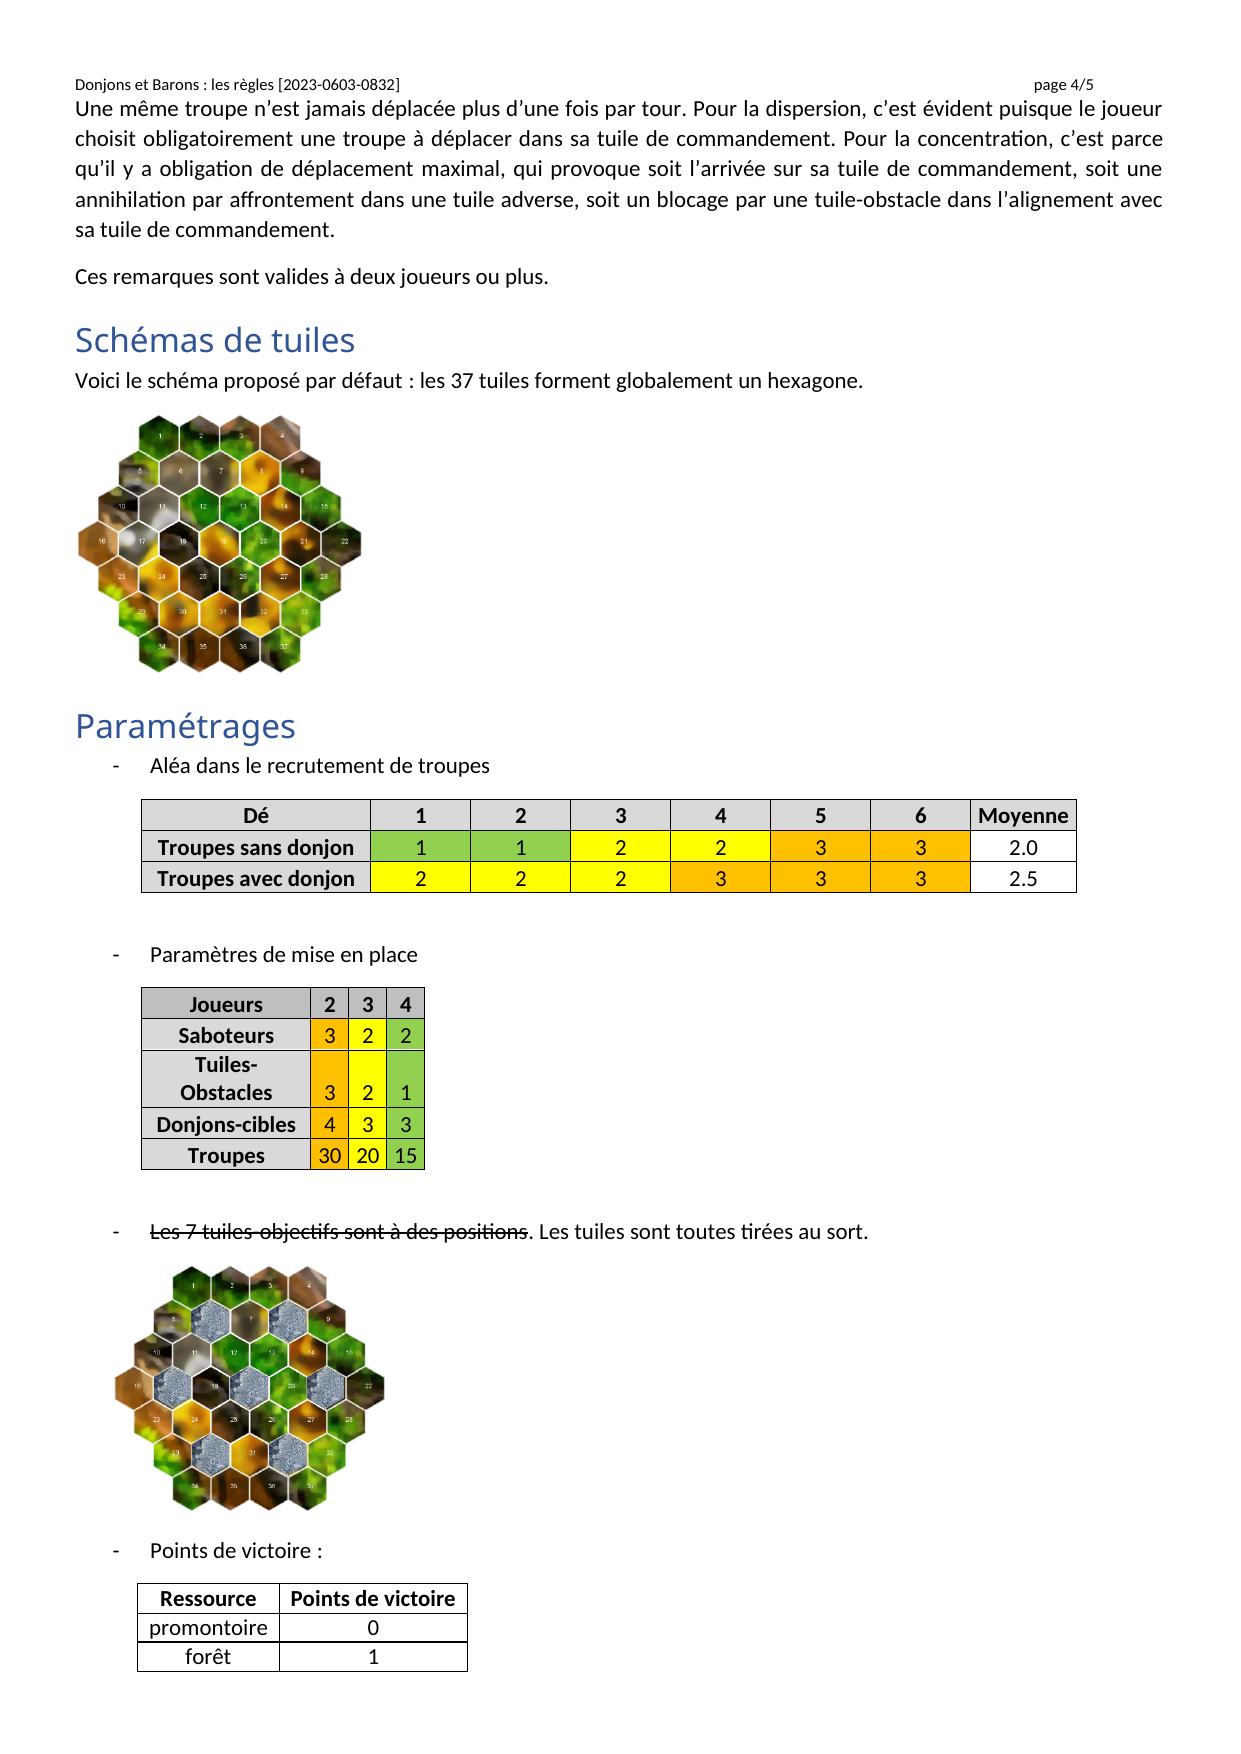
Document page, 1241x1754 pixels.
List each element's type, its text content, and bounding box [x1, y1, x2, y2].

table_cell 3 [871, 862, 970, 892]
table_cell 2 [349, 1051, 386, 1107]
table_header Dé [142, 800, 370, 830]
picture [75, 412, 363, 676]
table_cell 3 [671, 862, 770, 892]
table_cell 2 [671, 831, 770, 861]
table_cell 1 [280, 1643, 467, 1671]
list Points de victoire : [112, 1536, 1165, 1564]
table_cell 1 [471, 831, 570, 861]
table_header 5 [771, 800, 870, 830]
table_cell Tuiles-Obstacles [142, 1051, 310, 1107]
table_cell 2 [349, 1019, 386, 1049]
table_cell Donjons-cibles [142, 1108, 310, 1138]
table_cell 2 [571, 862, 670, 892]
table_cell 15 [387, 1139, 424, 1169]
table_cell forêt [138, 1643, 279, 1671]
table_cell 0 [280, 1614, 467, 1641]
table_cell 2.0 [971, 831, 1076, 861]
table_cell Troupes sans donjon [142, 831, 370, 861]
table_cell 2 [371, 862, 470, 892]
table_cell 1 [387, 1051, 424, 1107]
table_cell promontoire [138, 1614, 279, 1641]
table_cell 3 [311, 1051, 348, 1107]
list Les 7 tuiles-objectifs sont à des positions. Les tuiles sont toutes tirées au sort. [112, 1217, 1165, 1245]
text Voici le schéma proposé par défaut : les 37 tuiles forment globalement un hexagone. [75, 366, 1165, 394]
table_header Points de victoire [280, 1584, 467, 1612]
table_header 6 [871, 800, 970, 830]
table_header Ressource [138, 1584, 279, 1612]
table_cell 30 [311, 1139, 348, 1169]
list Aléa dans le recrutement de troupes [112, 752, 1165, 779]
table_header Moyenne [971, 800, 1076, 830]
table_cell Troupes avec donjon [142, 862, 370, 892]
table_cell 3 [311, 1019, 348, 1049]
subtitle Schémas de tuiles [75, 317, 1165, 362]
table_cell 20 [349, 1139, 386, 1169]
list Paramètres de mise en place [112, 940, 1165, 968]
table_cell 3 [771, 831, 870, 861]
table_cell 2 [471, 862, 570, 892]
table_cell 2 [571, 831, 670, 861]
table_header 4 [387, 988, 424, 1018]
table_cell 3 [771, 862, 870, 892]
table_cell Troupes [142, 1139, 310, 1169]
table_cell 3 [871, 831, 970, 861]
table_header 3 [571, 800, 670, 830]
table_header Joueurs [142, 988, 310, 1018]
text Une même troupe n’est jamais déplacée plus d’une fois par tour. Pour la dispersion, c’est évident puisque le joueur choisit obligatoirement une troupe à déplacer dans sa tuile de commandement. Pour la concentration, c’est parce qu’il y a obligation de déplacement maximal, qui provoque soit l’arrivée sur sa tuile de commandement, soit une annihilation par affrontement dans une tuile adverse, soit un blocage par une tuile-obstacle dans l’alignement avec sa tuile de commandement. [75, 94, 1165, 243]
table_header 2 [471, 800, 570, 830]
table_cell 3 [387, 1108, 424, 1138]
text Ces remarques sont valides à deux joueurs ou plus. [75, 262, 1165, 290]
subtitle Paramétrages [75, 703, 1165, 748]
table_cell 2 [387, 1019, 424, 1049]
table_cell 1 [371, 831, 470, 861]
table_header 1 [371, 800, 470, 830]
table_cell Saboteurs [142, 1019, 310, 1049]
table_header 2 [311, 988, 348, 1018]
table_cell 4 [311, 1108, 348, 1138]
table_header 3 [349, 988, 386, 1018]
picture [112, 1263, 387, 1514]
table_cell 3 [349, 1108, 386, 1138]
table_header 4 [671, 800, 770, 830]
table_cell 2.5 [971, 862, 1076, 892]
